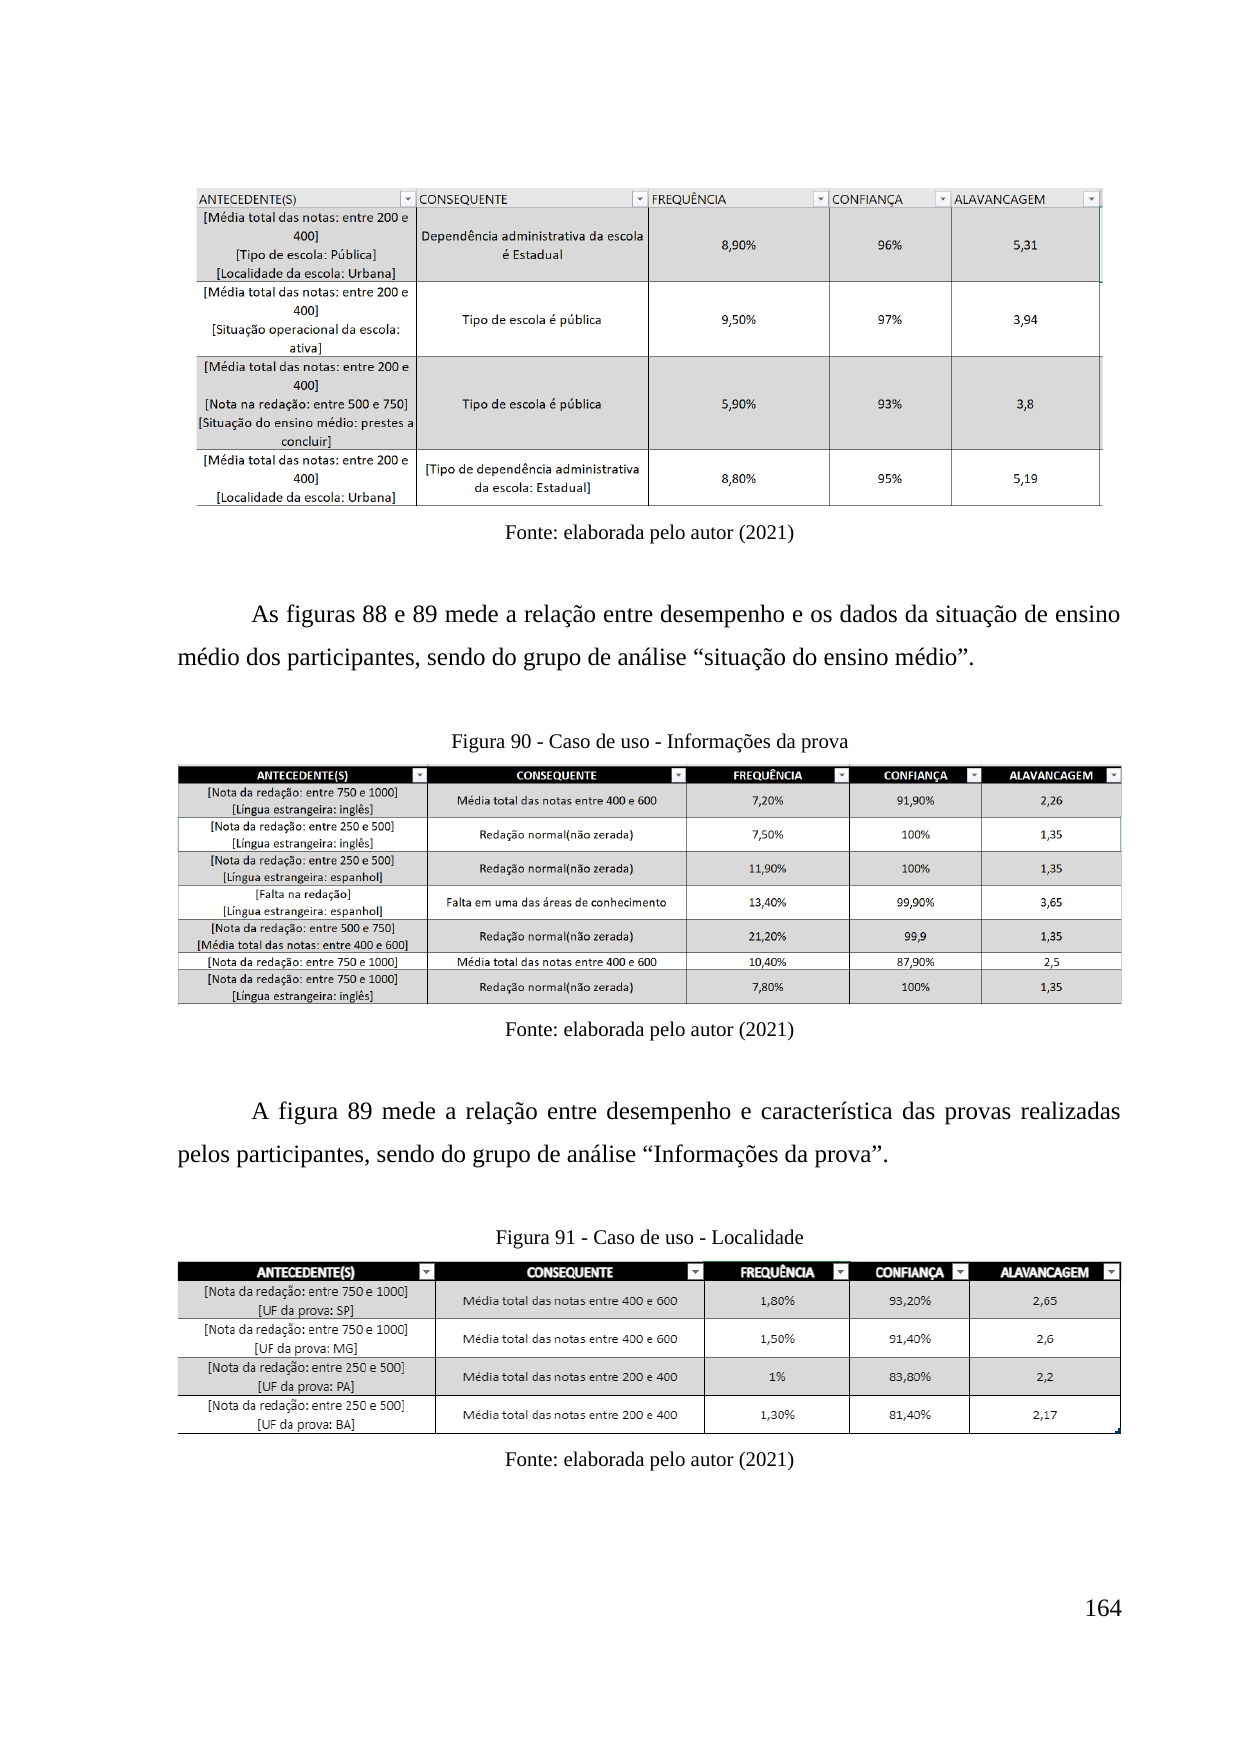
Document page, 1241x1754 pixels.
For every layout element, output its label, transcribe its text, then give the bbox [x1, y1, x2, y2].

picture [177, 1261, 1122, 1435]
picture [177, 764, 1122, 1005]
text Figura 90 - Caso de uso - Informações da prova [177, 729, 1122, 753]
text Fonte: elaborada pelo autor (2021) [177, 1435, 1122, 1471]
text Figura 91 - Caso de uso - Localidade [177, 1225, 1122, 1249]
text A figura 89 mede a relação entre desempenho e característica das provas realizadas pelos participantes, sendo do grupo de análise “Informações da prova”. [177, 1096, 1122, 1168]
text Fonte: elaborada pelo autor (2021) [177, 1005, 1122, 1041]
text Fonte: elaborada pelo autor (2021) [177, 520, 1122, 544]
picture [196, 188, 1103, 506]
text As figuras 88 e 89 mede a relação entre desempenho e os dados da situação de ensino médio dos participantes, sendo do grupo de análise “situação do ensino médio”. [177, 599, 1122, 671]
